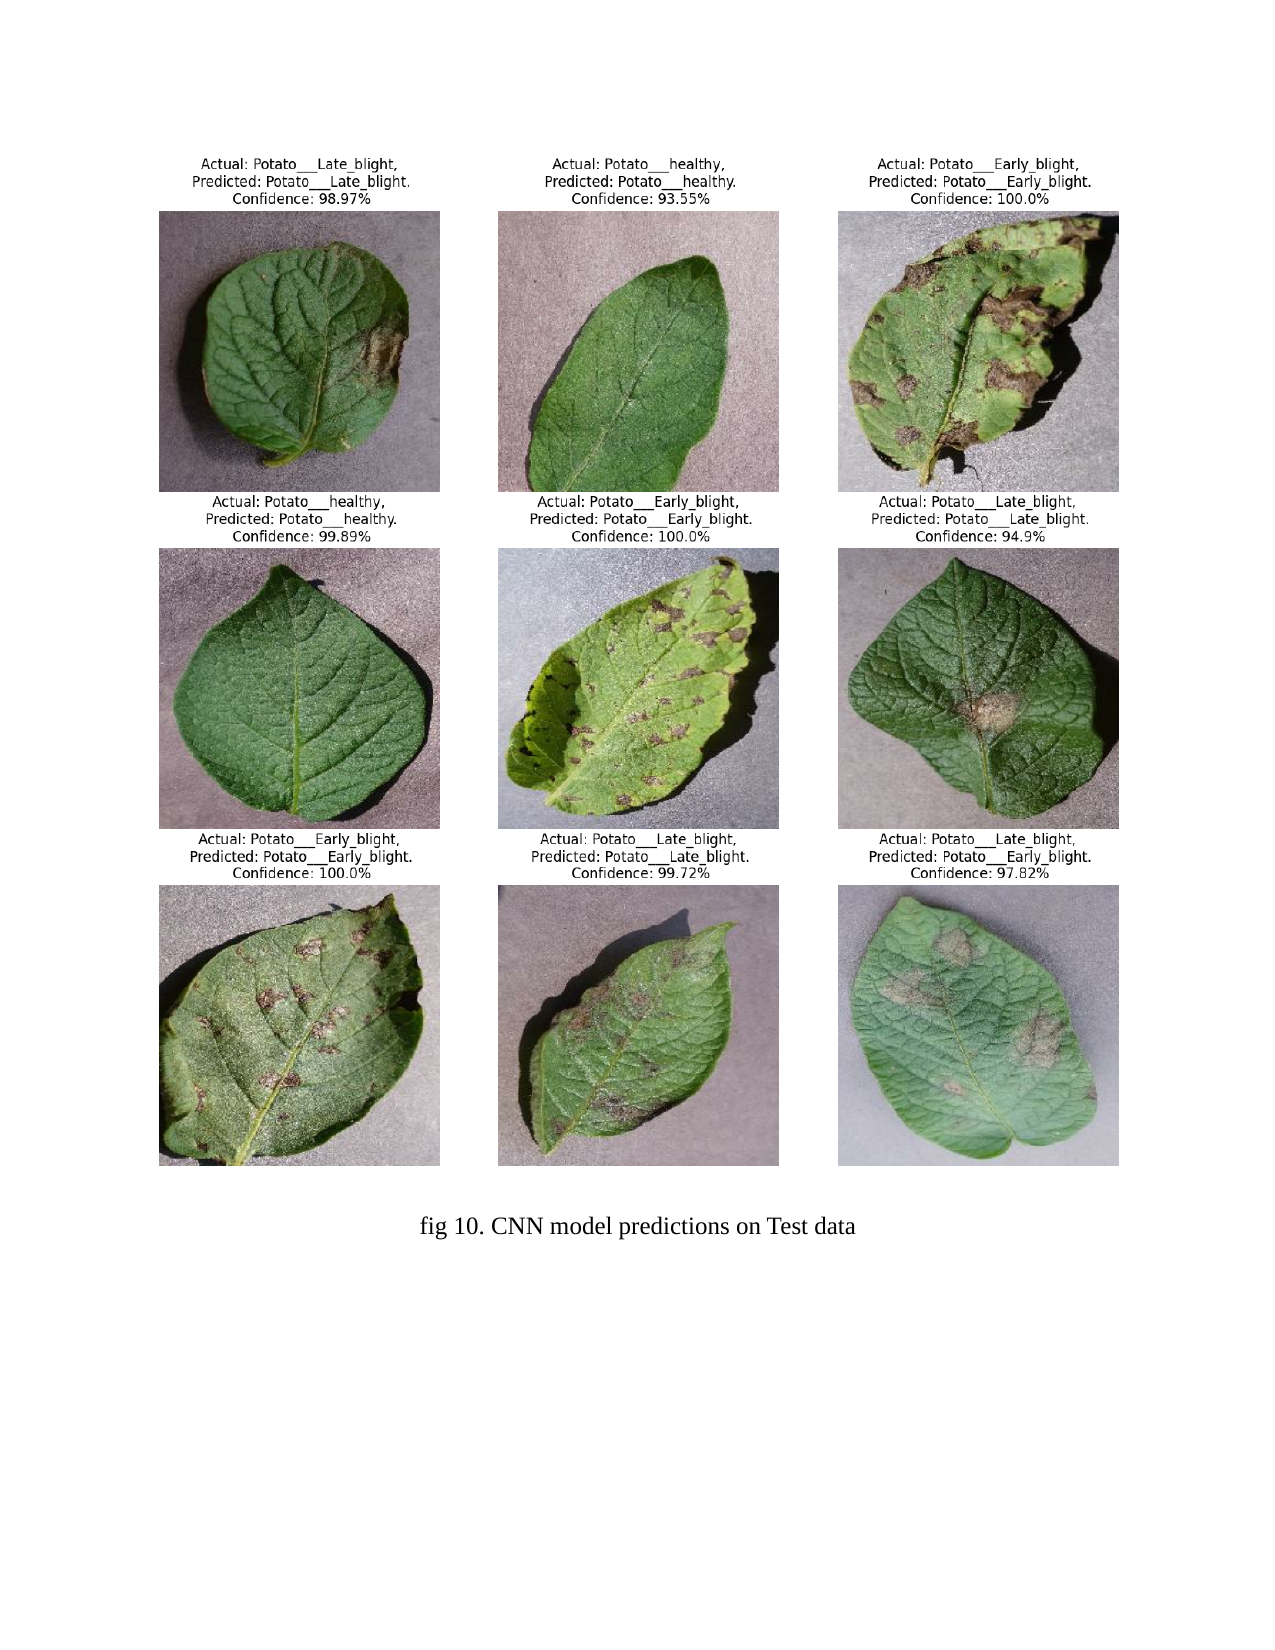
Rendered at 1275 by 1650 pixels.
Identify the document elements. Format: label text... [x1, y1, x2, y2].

picture [150, 150, 1125, 1174]
text fig 10. CNN model predictions on Test data [150, 1211, 1125, 1240]
